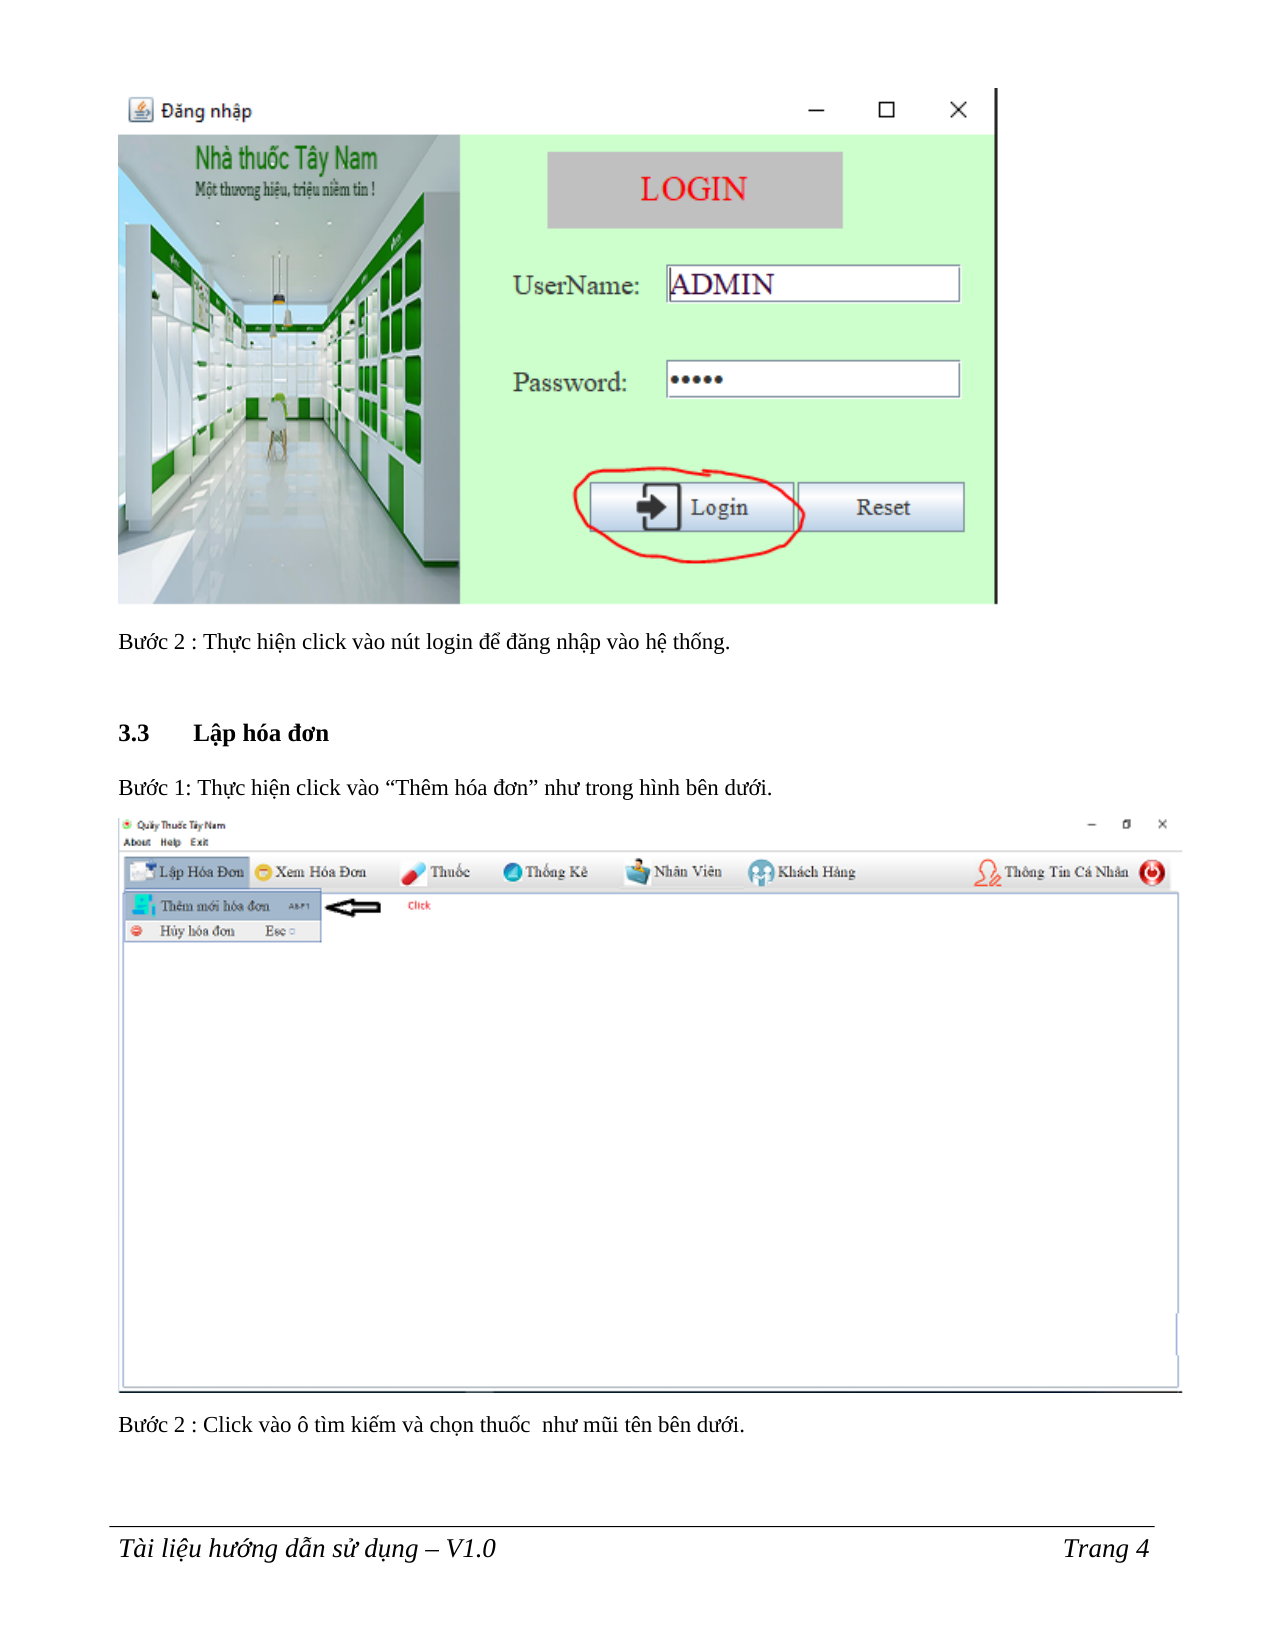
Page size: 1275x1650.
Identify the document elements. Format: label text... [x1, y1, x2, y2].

text Bước 1: Thực hiện click vào “Thêm hóa đơn” như trong hình bên dưới. [118, 774, 1186, 800]
text Bước 2 : Click vào ô tìm kiếm và chọn thuốc như mũi tên bên dưới. [118, 1411, 1186, 1438]
text Bước 2 : Thực hiện click vào nút login để đăng nhập vào hệ thống. [118, 628, 1186, 654]
subtitle Lập hóa đơn [118, 718, 1186, 747]
picture [118, 818, 1187, 1393]
picture [118, 88, 1001, 609]
